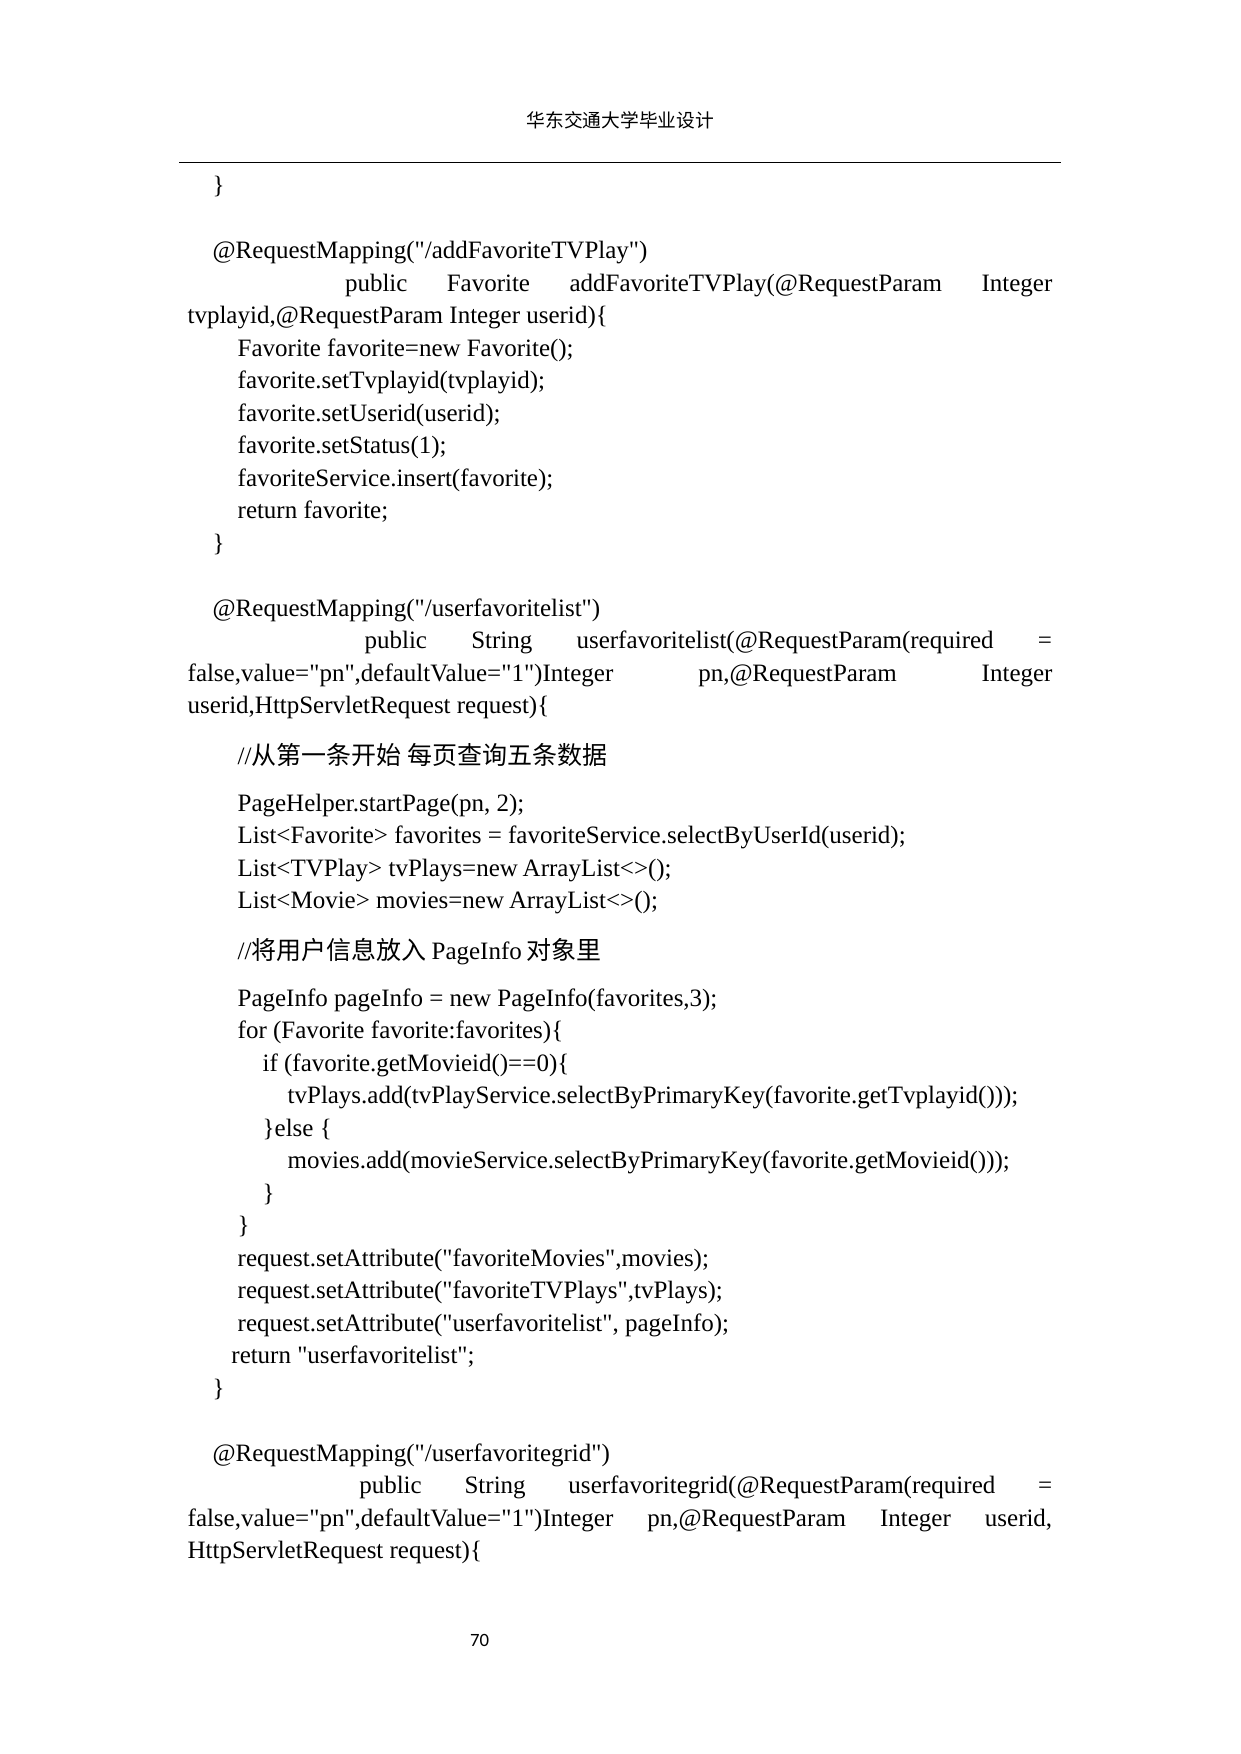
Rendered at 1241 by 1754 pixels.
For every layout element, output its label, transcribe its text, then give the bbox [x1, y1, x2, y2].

list public String userfavoritegrid(@RequestParam(required = false,value="pn",defaultValue="1")Integer pn,@RequestParam Integer userid, HttpServletRequest request){ [187, 1468, 1053, 1566]
list } [187, 526, 1053, 558]
list Favorite favorite=new Favorite(); [187, 331, 1053, 363]
list } [187, 1176, 1053, 1208]
list public Favorite addFavoriteTVPlay(@RequestParam Integer tvplayid,@RequestParam Integer userid){ [187, 266, 1053, 331]
list //将用户信息放入PageInfo对象里 [187, 916, 1053, 981]
list } [187, 168, 1053, 201]
list request.setAttribute("userfavoritelist", pageInfo); [187, 1306, 1053, 1338]
list favorite.setUserid(userid); [187, 396, 1053, 428]
list public String userfavoritelist(@RequestParam(required = false,value="pn",defaultValue="1")Integer pn,@RequestParam Integer userid,HttpServletRequest request){ [187, 623, 1053, 721]
list request.setAttribute("favoriteTVPlays",tvPlays); [187, 1273, 1053, 1306]
list return "userfavoritelist"; [187, 1338, 1053, 1371]
list List<Movie> movies=new ArrayList<>(); [187, 883, 1053, 916]
list @RequestMapping("/userfavoritelist") [187, 591, 1053, 623]
list favorite.setStatus(1); [187, 428, 1053, 461]
list } [187, 1208, 1053, 1241]
list //从第一条开始 每页查询五条数据 [187, 721, 1053, 786]
list PageInfo pageInfo = new PageInfo(favorites,3); [187, 981, 1053, 1013]
list }else { [187, 1111, 1053, 1143]
list tvPlays.add(tvPlayService.selectByPrimaryKey(favorite.getTvplayid())); [187, 1078, 1053, 1111]
list request.setAttribute("favoriteMovies",movies); [187, 1241, 1053, 1273]
list } [187, 1371, 1053, 1403]
list @RequestMapping("/userfavoritegrid") [187, 1436, 1053, 1468]
list movies.add(movieService.selectByPrimaryKey(favorite.getMovieid())); [187, 1143, 1053, 1176]
list for (Favorite favorite:favorites){ [187, 1013, 1053, 1046]
list favoriteService.insert(favorite); [187, 461, 1053, 493]
list if (favorite.getMovieid()==0){ [187, 1046, 1053, 1078]
list favorite.setTvplayid(tvplayid); [187, 363, 1053, 396]
list PageHelper.startPage(pn, 2); [187, 786, 1053, 818]
list List<Favorite> favorites = favoriteService.selectByUserId(userid); [187, 818, 1053, 851]
list return favorite; [187, 493, 1053, 526]
list List<TVPlay> tvPlays=new ArrayList<>(); [187, 851, 1053, 883]
list @RequestMapping("/addFavoriteTVPlay") [187, 233, 1053, 266]
